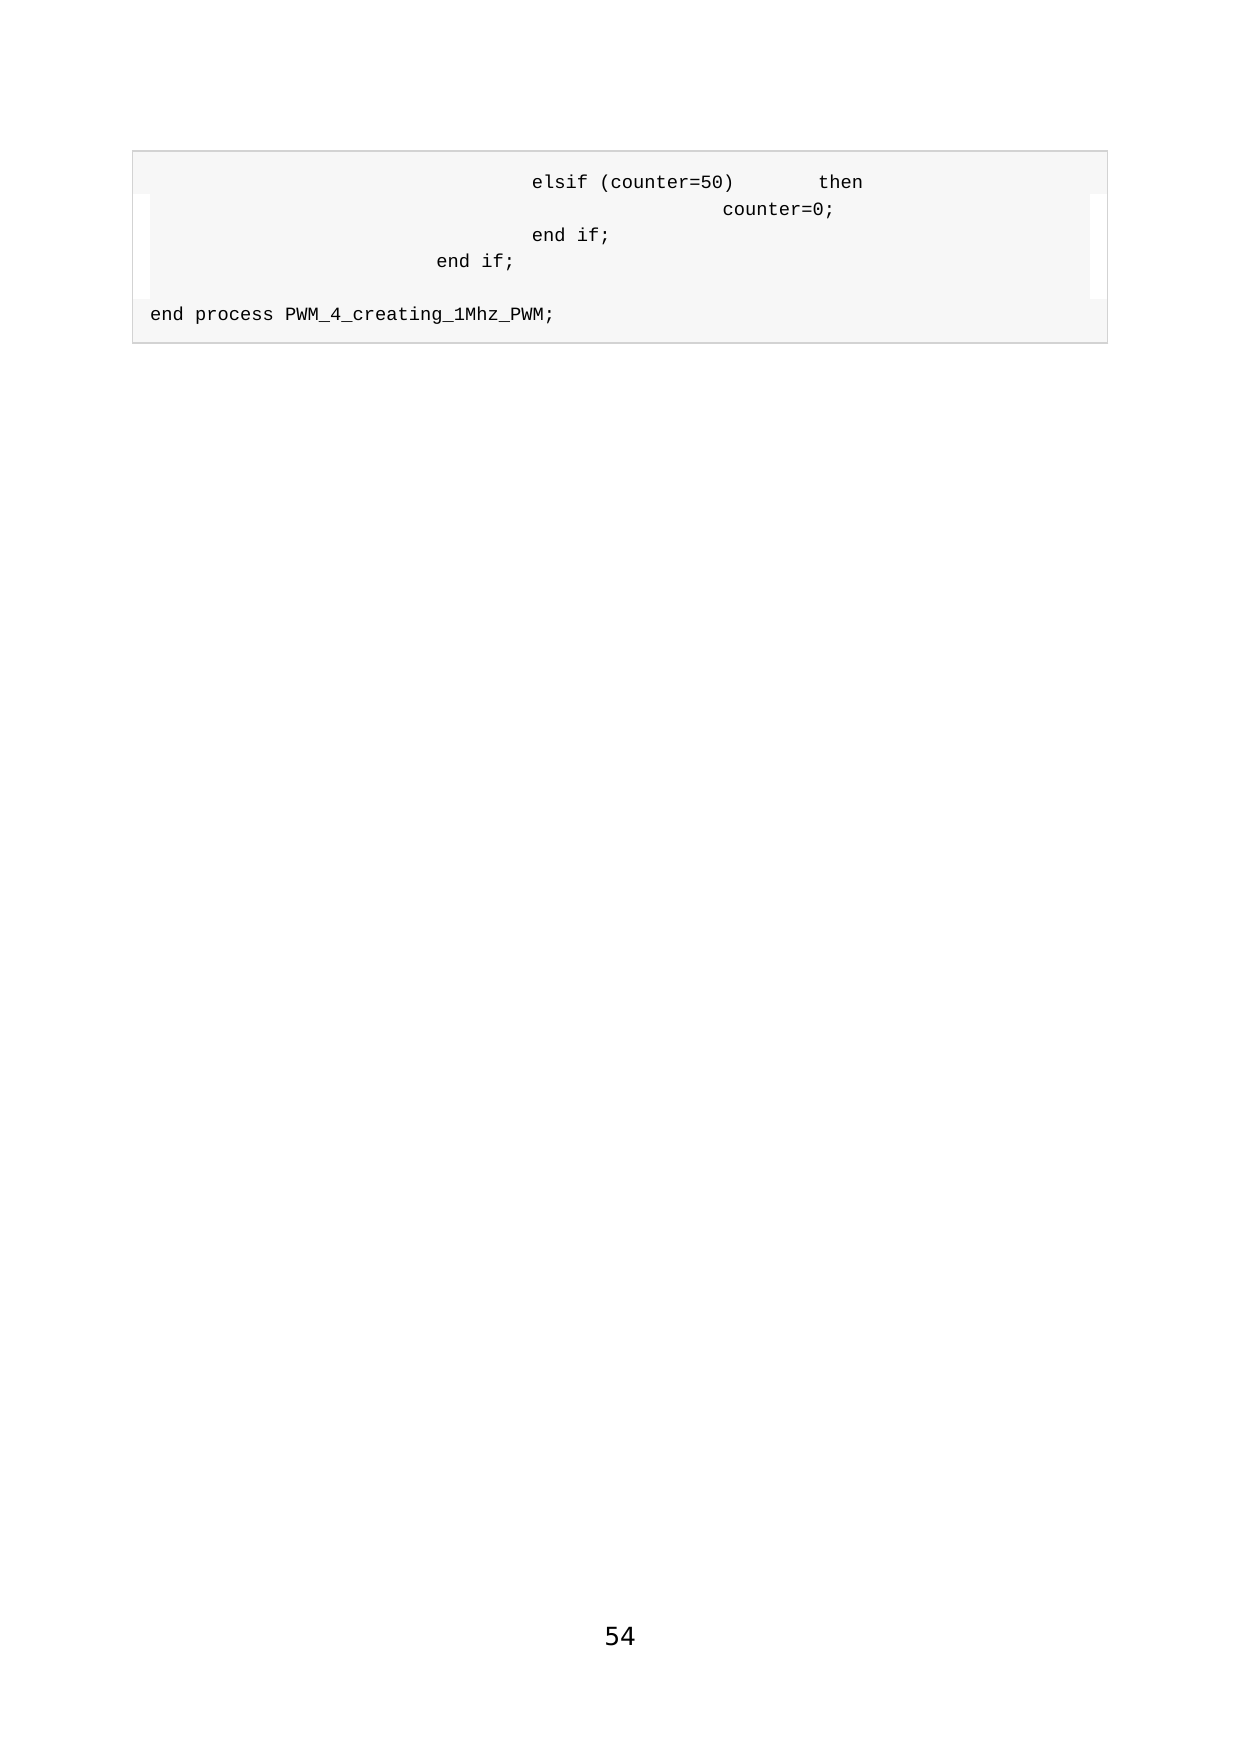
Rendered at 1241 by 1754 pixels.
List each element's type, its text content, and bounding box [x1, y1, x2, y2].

text end if; [150, 247, 1090, 273]
text end process PWM_4_creating_1Mhz_PWM; [133, 281, 1107, 342]
text elsif (counter=50) then [133, 152, 1107, 194]
text end if; [150, 221, 1090, 247]
text counter=0; [150, 194, 1090, 221]
